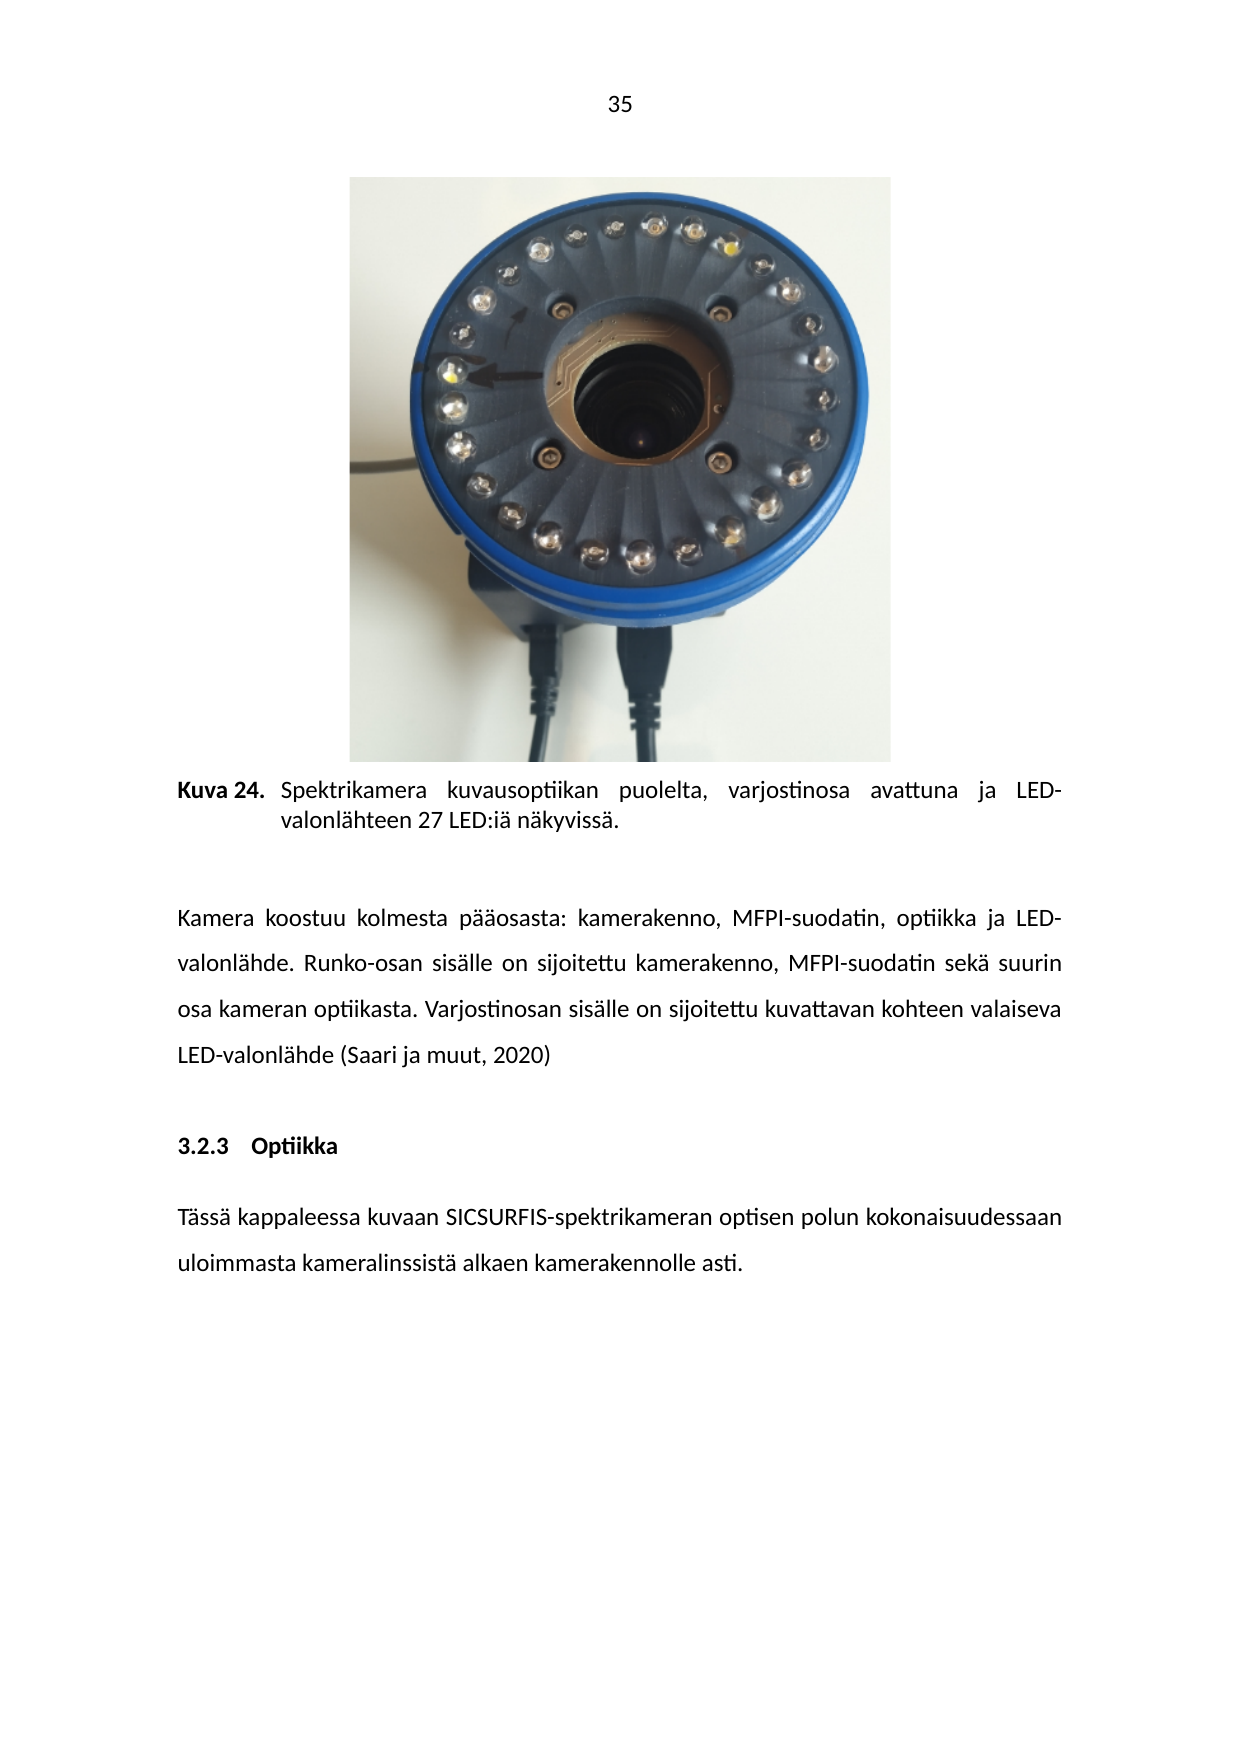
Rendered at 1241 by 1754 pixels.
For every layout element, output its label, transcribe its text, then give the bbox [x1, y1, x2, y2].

picture [349, 177, 891, 762]
subtitle Optiikka [177, 1130, 1063, 1161]
text Tässä kappaleessa kuvaan SICSURFIS-spektrikameran optisen polun kokonaisuudessaan uloimmasta kameralinssistä alkaen kamerakennolle asti. [177, 1201, 1063, 1277]
text Kamera koostuu kolmesta pääosasta: kamerakenno, MFPI-suodatin, optiikka ja LED-valonlähde. Runko-osan sisälle on sijoitettu kamerakenno, MFPI-suodatin sekä suurin osa kameran optiikasta. Varjostinosan sisälle on sijoitettu kuvattavan kohteen valaiseva LED-valonlähde (Saari ja muut, 2020) [177, 902, 1063, 1069]
text Kuva 24. Spektrikamera kuvausoptiikan puolelta, varjostinosa avattuna ja LED-valonlähteen 27 LED:iä näkyvissä. [177, 774, 1063, 835]
